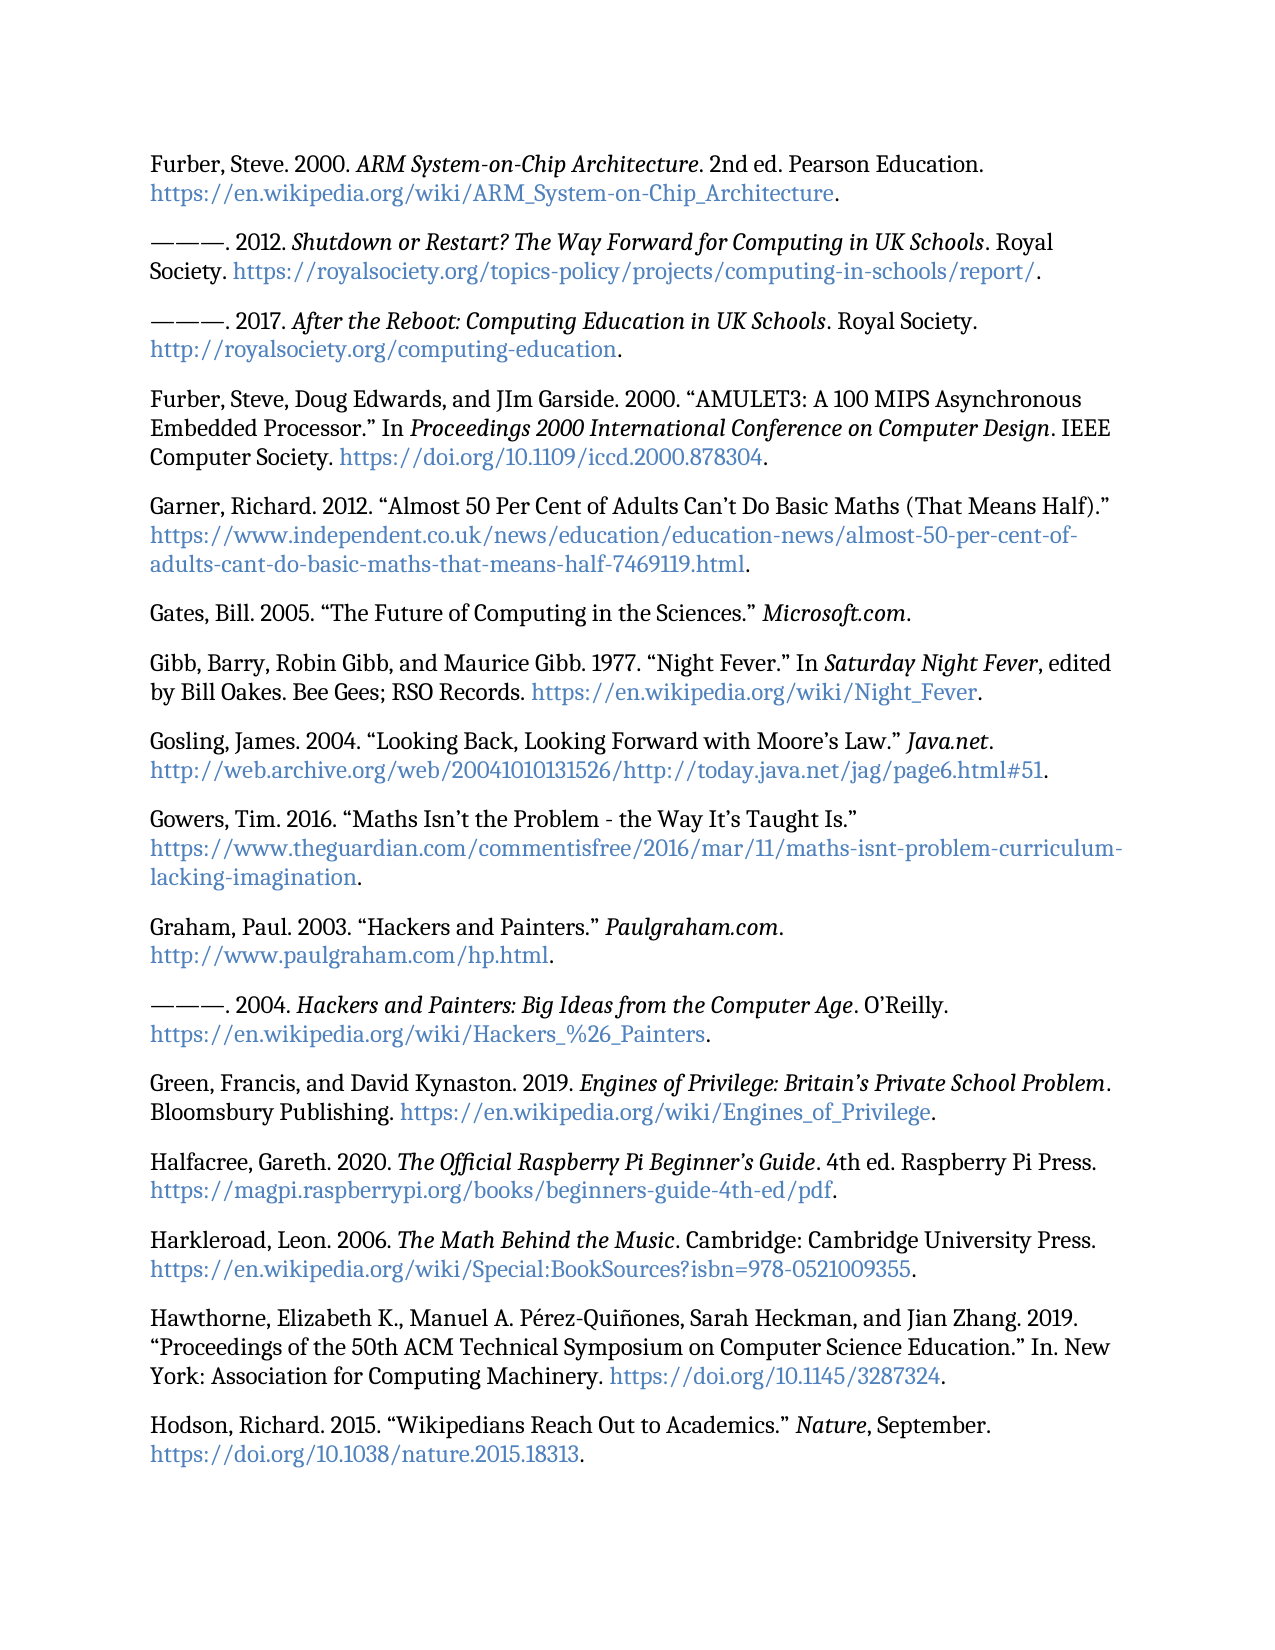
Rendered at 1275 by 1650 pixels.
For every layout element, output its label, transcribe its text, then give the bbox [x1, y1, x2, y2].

text Harkleroad, Leon. 2006. The Math Behind the Music. Cambridge: Cambridge University Press. https://en.wikipedia.org/wiki/Special:BookSources?isbn=978-0521009355. [150, 1226, 1125, 1283]
text ———. 2017. After the Reboot: Computing Education in UK Schools. Royal Society. http://royalsociety.org/computing-education. [150, 307, 1125, 364]
text Gosling, James. 2004. “Looking Back, Looking Forward with Moore’s Law.” Java.net. http://web.archive.org/web/20041010131526/http://today.java.net/jag/page6.html#51. [150, 727, 1125, 784]
text Garner, Richard. 2012. “Almost 50 Per Cent of Adults Can’t Do Basic Maths (That Means Half).” https://www.independent.co.uk/news/education/education-news/almost-50-per-cent-of-adults-cant-do-basic-maths-that-means-half-7469119.html. [150, 492, 1125, 578]
text Gates, Bill. 2005. “The Future of Computing in the Sciences.” Microsoft.com. [150, 599, 1125, 628]
text Hodson, Richard. 2015. “Wikipedians Reach Out to Academics.” Nature, September. https://doi.org/10.1038/nature.2015.18313. [150, 1411, 1125, 1469]
text ———. 2004. Hackers and Painters: Big Ideas from the Computer Age. O’Reilly. https://en.wikipedia.org/wiki/Hackers_%26_Painters. [150, 991, 1125, 1048]
text Halfacree, Gareth. 2020. The Official Raspberry Pi Beginner’s Guide. 4th ed. Raspberry Pi Press. https://magpi.raspberrypi.org/books/beginners-guide-4th-ed/pdf. [150, 1147, 1125, 1205]
text ———. 2012. Shutdown or Restart? The Way Forward for Computing in UK Schools. Royal Society. https://royalsociety.org/topics-policy/projects/computing-in-schools/report/. [150, 228, 1125, 286]
text Gowers, Tim. 2016. “Maths Isn’t the Problem - the Way It’s Taught Is.” https://www.theguardian.com/commentisfree/2016/mar/11/maths-isnt-problem-curriculum-lacking-imagination. [150, 805, 1125, 892]
text Green, Francis, and David Kynaston. 2019. Engines of Privilege: Britain’s Private School Problem. Bloomsbury Publishing. https://en.wikipedia.org/wiki/Engines_of_Privilege. [150, 1069, 1125, 1127]
text Gibb, Barry, Robin Gibb, and Maurice Gibb. 1977. “Night Fever.” In Saturday Night Fever, edited by Bill Oakes. Bee Gees; RSO Records. https://en.wikipedia.org/wiki/Night_Fever. [150, 649, 1125, 706]
text Graham, Paul. 2003. “Hackers and Painters.” Paulgraham.com. http://www.paulgraham.com/hp.html. [150, 912, 1125, 970]
text Furber, Steve. 2000. ARM System-on-Chip Architecture. 2nd ed. Pearson Education. https://en.wikipedia.org/wiki/ARM_System-on-Chip_Architecture. [150, 150, 1125, 207]
text Hawthorne, Elizabeth K., Manuel A. Pérez-Quiñones, Sarah Heckman, and Jian Zhang. 2019. “Proceedings of the 50th ACM Technical Symposium on Computer Science Education.” In. New York: Association for Computing Machinery. https://doi.org/10.1145/3287324. [150, 1304, 1125, 1390]
text Furber, Steve, Doug Edwards, and JIm Garside. 2000. “AMULET3: A 100 MIPS Asynchronous Embedded Processor.” In Proceedings 2000 International Conference on Computer Design. IEEE Computer Society. https://doi.org/10.1109/iccd.2000.878304. [150, 385, 1125, 471]
